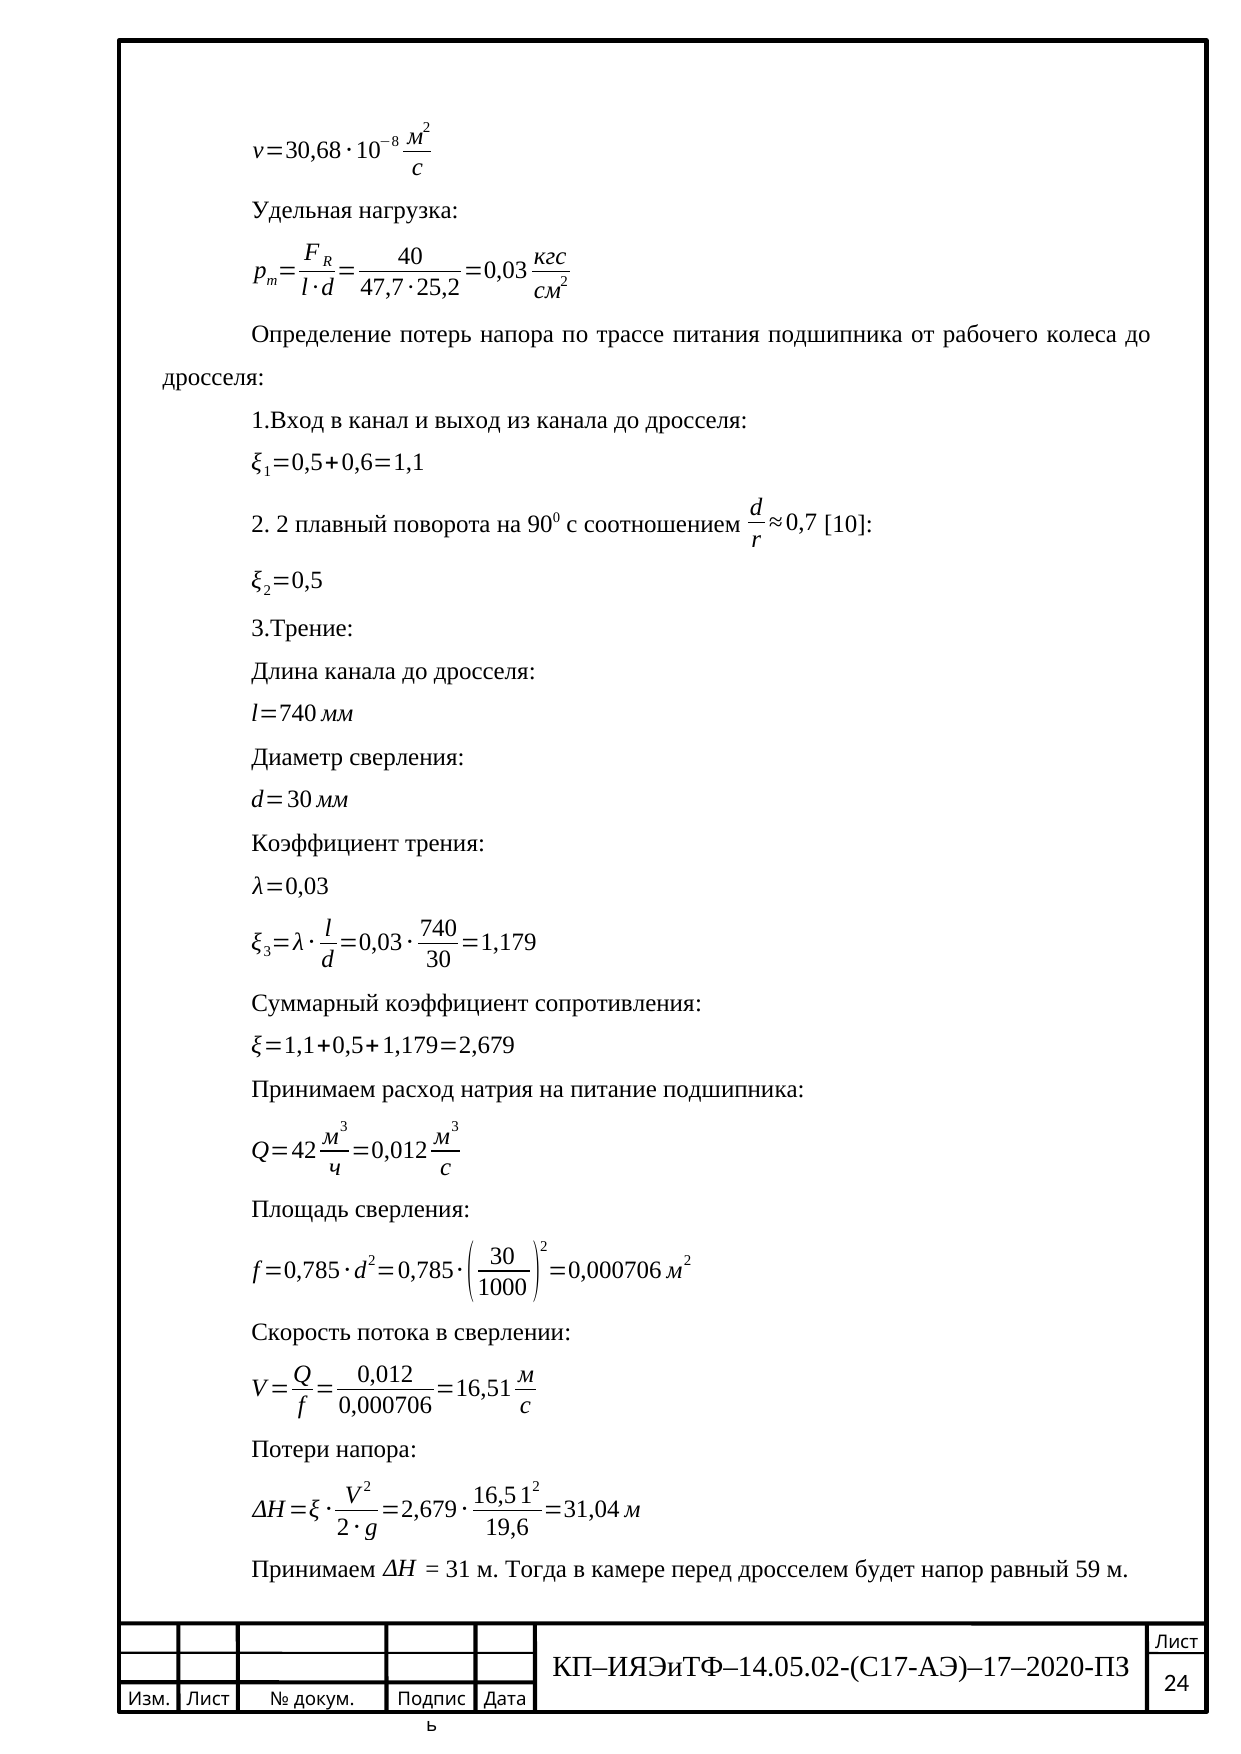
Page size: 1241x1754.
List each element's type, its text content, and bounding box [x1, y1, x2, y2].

text Площадь сверления: [177, 1194, 1152, 1223]
text Потери напора: [177, 1434, 1152, 1463]
text Суммарный коэффициент сопротивления: [177, 988, 1152, 1017]
text 3.Трение: [177, 613, 1152, 642]
text Удельная нагрузка: [177, 195, 1152, 224]
text Длина канала до дросселя: [177, 656, 1152, 685]
text Диаметр сверления: [177, 742, 1152, 771]
text 2. 2 плавный поворота на 900 с соотношением [10]: [177, 494, 1152, 553]
text Коэффициент трения: [177, 828, 1152, 857]
text Скорость потока в сверлении: [177, 1317, 1152, 1346]
text 1.Вход в канал и выход из канала до дросселя: [162, 405, 1152, 434]
text Определение потерь напора по трассе питания подшипника от рабочего колеса до дросселя: [162, 319, 1152, 391]
text Принимаем = 31 м. Тогда в камере перед дросселем будет напор равный 59 м. [177, 1554, 1152, 1583]
text Принимаем расход натрия на питание подшипника: [177, 1074, 1152, 1103]
